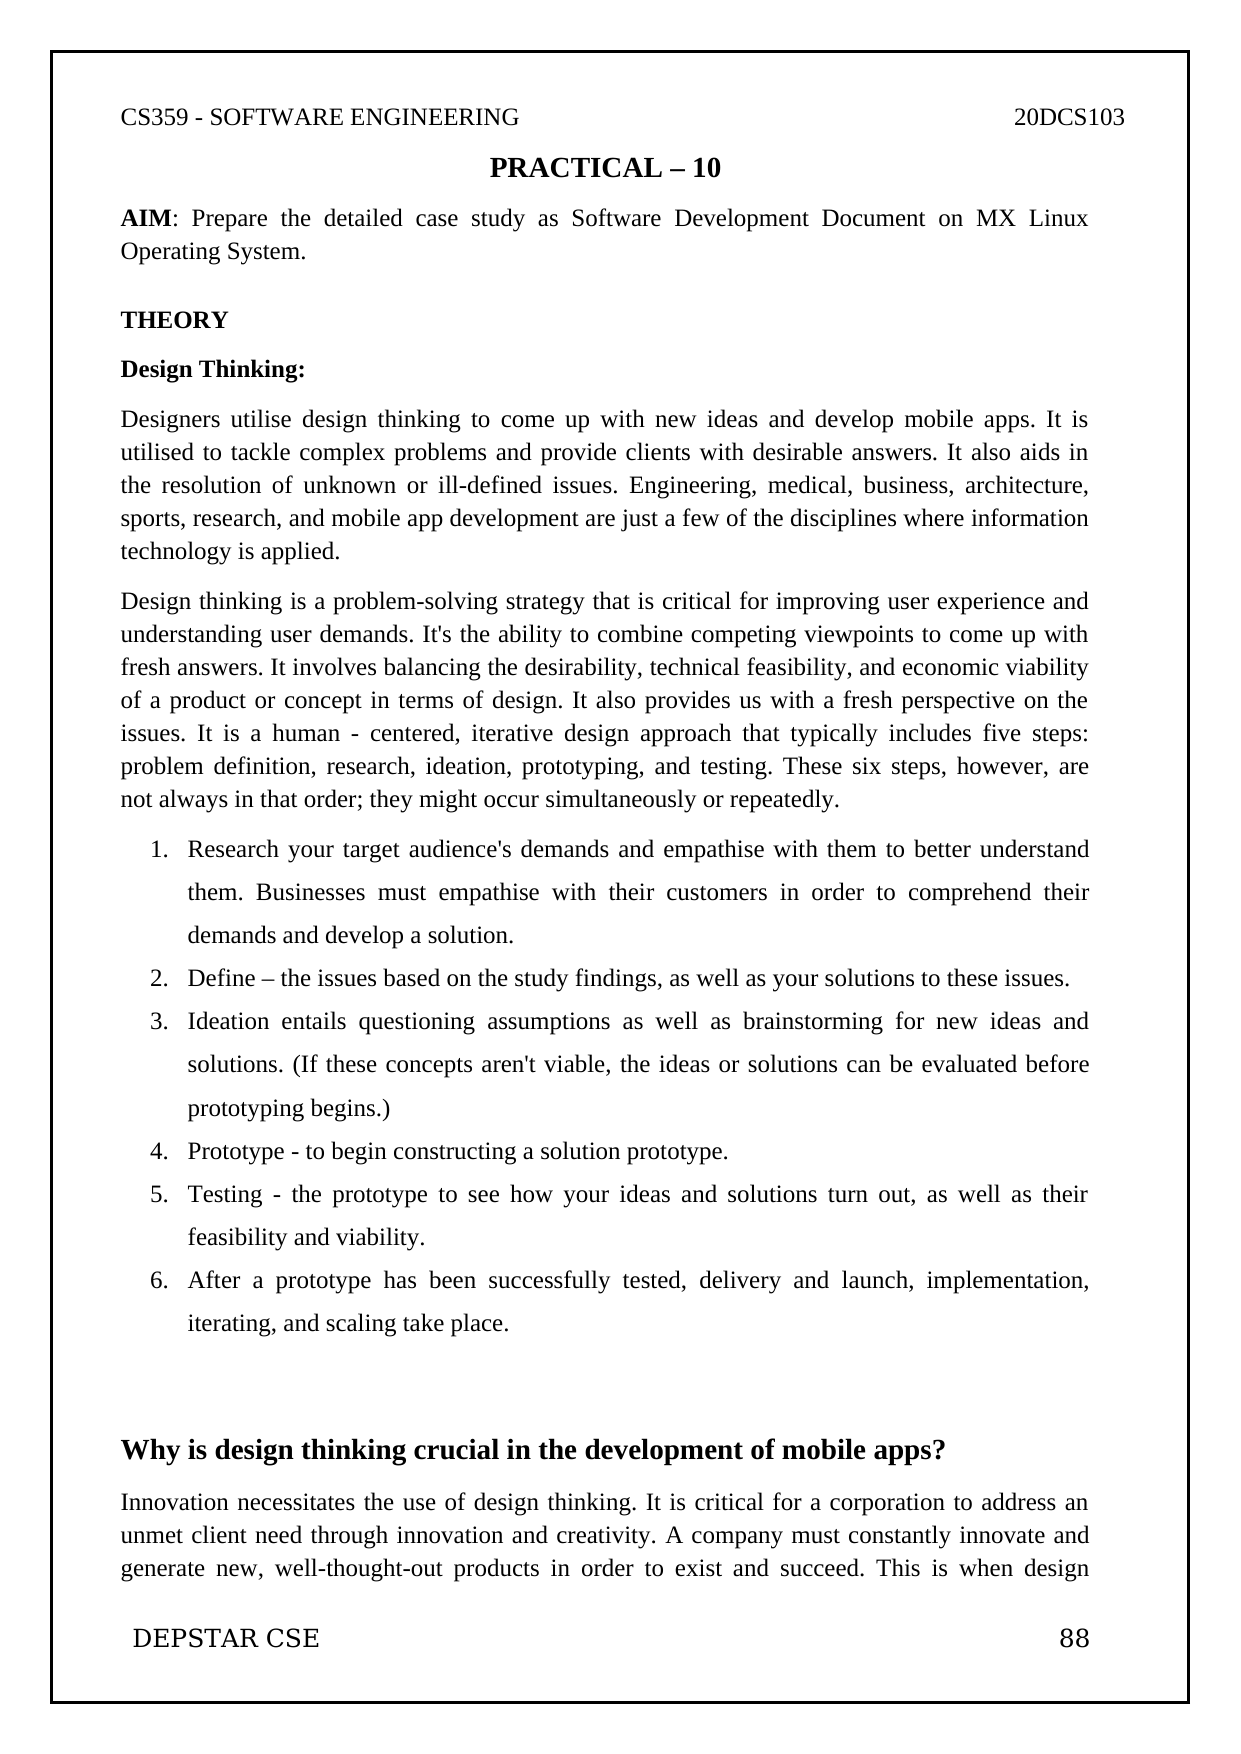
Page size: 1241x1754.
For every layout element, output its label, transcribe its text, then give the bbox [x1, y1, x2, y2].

list Prototype - to begin constructing a solution prototype. [150, 1136, 1090, 1164]
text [120, 1487, 1090, 1582]
text Why is design thinking crucial in the development of mobile apps? [120, 1432, 1090, 1466]
text Design thinking is a problem-solving strategy that is critical for improving user experience and understanding user demands. It's the ability to combine competing viewpoints to come up with fresh answers. It involves balancing the desirability, technical feasibility, and economic viability of a product or concept in terms of design. It also provides us with a fresh perspective on the issues. It is a human - centered, iterative design approach that typically includes five steps: problem definition, research, ideation, prototyping, and testing. These six steps, however, are not always in that order; they might occur simultaneously or repeatedly. [120, 586, 1090, 813]
list After a prototype has been successfully tested, delivery and launch, implementation, iterating, and scaling take place. [150, 1265, 1090, 1337]
list Research your target audience's demands and empathise with them to better understand them. Businesses must empathise with their customers in order to comprehend their demands and develop a solution. [150, 834, 1090, 949]
text AIM: Prepare the detailed case study as Software Development Document on MX Linux Operating System. [120, 203, 1090, 264]
list Define – the issues based on the study findings, as well as your solutions to these issues. [150, 963, 1090, 992]
list Testing - the prototype to see how your ideas and solutions turn out, as well as their feasibility and viability. [150, 1179, 1090, 1251]
text PRACTICAL – 10 [120, 150, 1090, 183]
text THEORY [120, 305, 1090, 334]
text Designers utilise design thinking to come up with new ideas and develop mobile apps. It is utilised to tackle complex problems and provide clients with desirable answers. It also aids in the resolution of unknown or ill-defined issues. Engineering, medical, business, architecture, sports, research, and mobile app development are just a few of the disciplines where information technology is applied. [120, 404, 1090, 565]
text Design Thinking: [120, 354, 1090, 383]
list Ideation entails questioning assumptions as well as brainstorming for new ideas and solutions. (If these concepts aren't viable, the ideas or solutions can be evaluated before prototyping begins.) [150, 1006, 1090, 1121]
